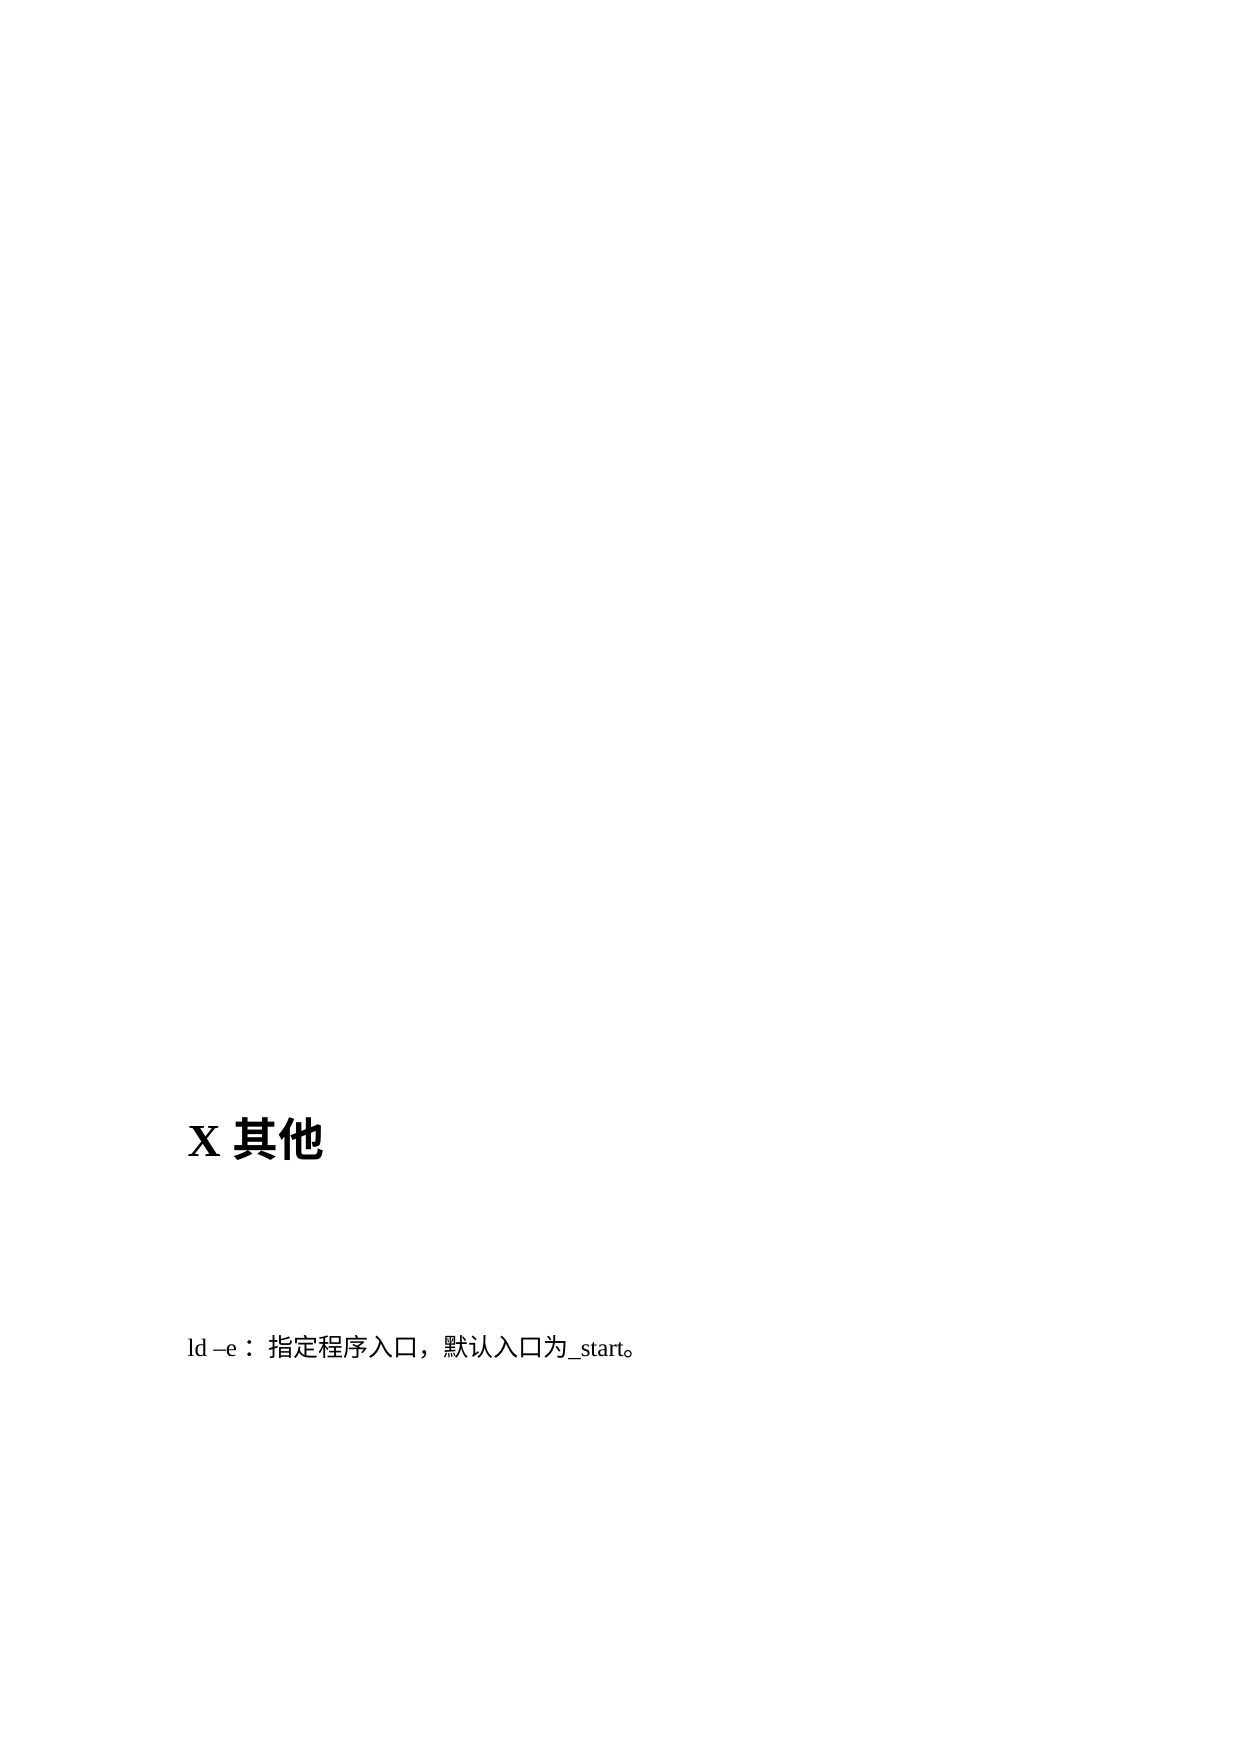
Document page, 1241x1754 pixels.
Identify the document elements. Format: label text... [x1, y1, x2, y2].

text ld –e ：指定程序入口，默认入口为_start。 [187, 1313, 1053, 1378]
subtitle X 其他 [187, 1088, 1053, 1186]
